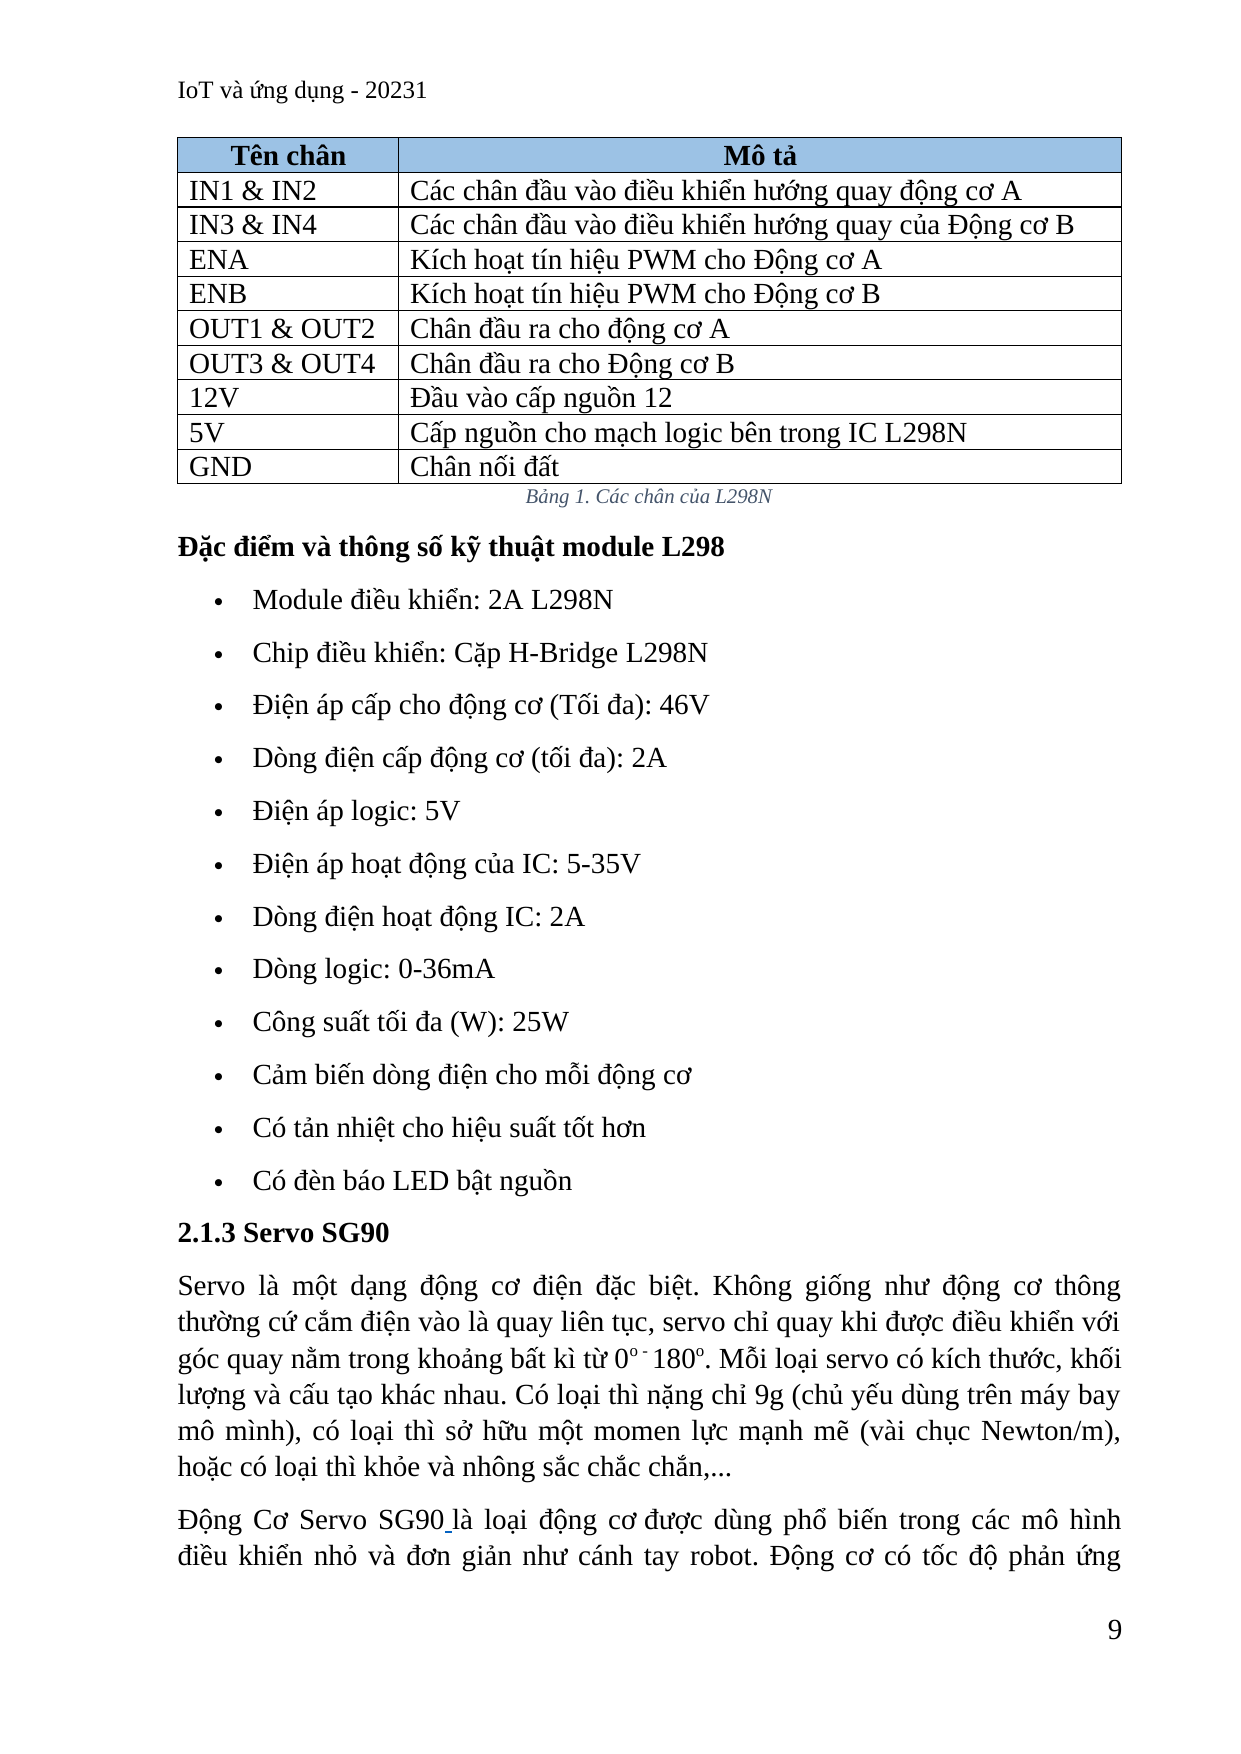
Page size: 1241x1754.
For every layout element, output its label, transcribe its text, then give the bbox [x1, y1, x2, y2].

table_cell IN1 & IN2 [178, 173, 398, 206]
list Điện áp logic: 5V [215, 793, 1122, 827]
table_cell 5V [178, 415, 398, 448]
list Cảm biến dòng điện cho mỗi động cơ [215, 1057, 1122, 1091]
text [177, 1502, 1122, 1572]
table_cell ENA [178, 242, 398, 276]
table_cell Chân đầu ra cho Động cơ B [399, 346, 1121, 379]
table_header Tên chân [178, 138, 398, 172]
table_cell OUT1 & OUT2 [178, 311, 398, 345]
table_cell GND [178, 450, 398, 483]
text 2.1.3 Servo SG90 [177, 1216, 1122, 1249]
table_header Mô tả [399, 138, 1121, 172]
table_cell Các chân đầu vào điều khiển hướng quay của Động cơ B [399, 208, 1121, 241]
list Điện áp hoạt động của IC: 5-35V [215, 846, 1122, 879]
list Dòng điện hoạt động IC: 2A [215, 899, 1122, 932]
list Có tản nhiệt cho hiệu suất tốt hơn [215, 1110, 1122, 1143]
text Servo là một dạng động cơ điện đặc biệt. Không giống như động cơ thông thường cứ cắm điện vào là quay liên tục, servo chỉ quay khi được điều khiển với góc quay nằm trong khoảng bất kì từ 0o - 180o. Mỗi loại servo có kích thước, khối lượng và cấu tạo khác nhau. Có loại thì nặng chỉ 9g (chủ yếu dùng trên máy bay mô mình), có loại thì sở hữu một momen lực mạnh mẽ (vài chục Newton/m), hoặc có loại thì khỏe và nhông sắc chắc chắn,... [177, 1268, 1122, 1483]
list Công suất tối đa (W): 25W [215, 1004, 1122, 1038]
list Module điều khiển: 2A L298N [215, 582, 1122, 615]
list Dòng logic: 0-36mA [215, 952, 1122, 985]
list Có đèn báo LED bật nguồn [215, 1163, 1122, 1196]
table_cell Chân đầu ra cho động cơ A [399, 311, 1121, 345]
table_cell 12V [178, 380, 398, 414]
table_cell Kích hoạt tín hiệu PWM cho Động cơ B [399, 277, 1121, 310]
table_cell Các chân đầu vào điều khiển hướng quay động cơ A [399, 173, 1121, 206]
table_cell ENB [178, 277, 398, 310]
table_cell Cấp nguồn cho mạch logic bên trong IC L298N [399, 415, 1121, 448]
table_cell Kích hoạt tín hiệu PWM cho Động cơ A [399, 242, 1121, 276]
list Điện áp cấp cho động cơ (Tối đa): 46V [215, 687, 1122, 721]
text Bảng 1. Các chân của L298N [177, 484, 1122, 508]
table_cell IN3 & IN4 [178, 208, 398, 241]
table_cell Chân nối đất [399, 450, 1121, 483]
text Đặc điểm và thông số kỹ thuật module L298 [177, 529, 1122, 563]
table_cell Đầu vào cấp nguồn 12 [399, 380, 1121, 414]
list Dòng điện cấp động cơ (tối đa): 2A [215, 740, 1122, 774]
list Chip điều khiển: Cặp H-Bridge L298N [215, 635, 1122, 668]
table_cell OUT3 & OUT4 [178, 346, 398, 379]
